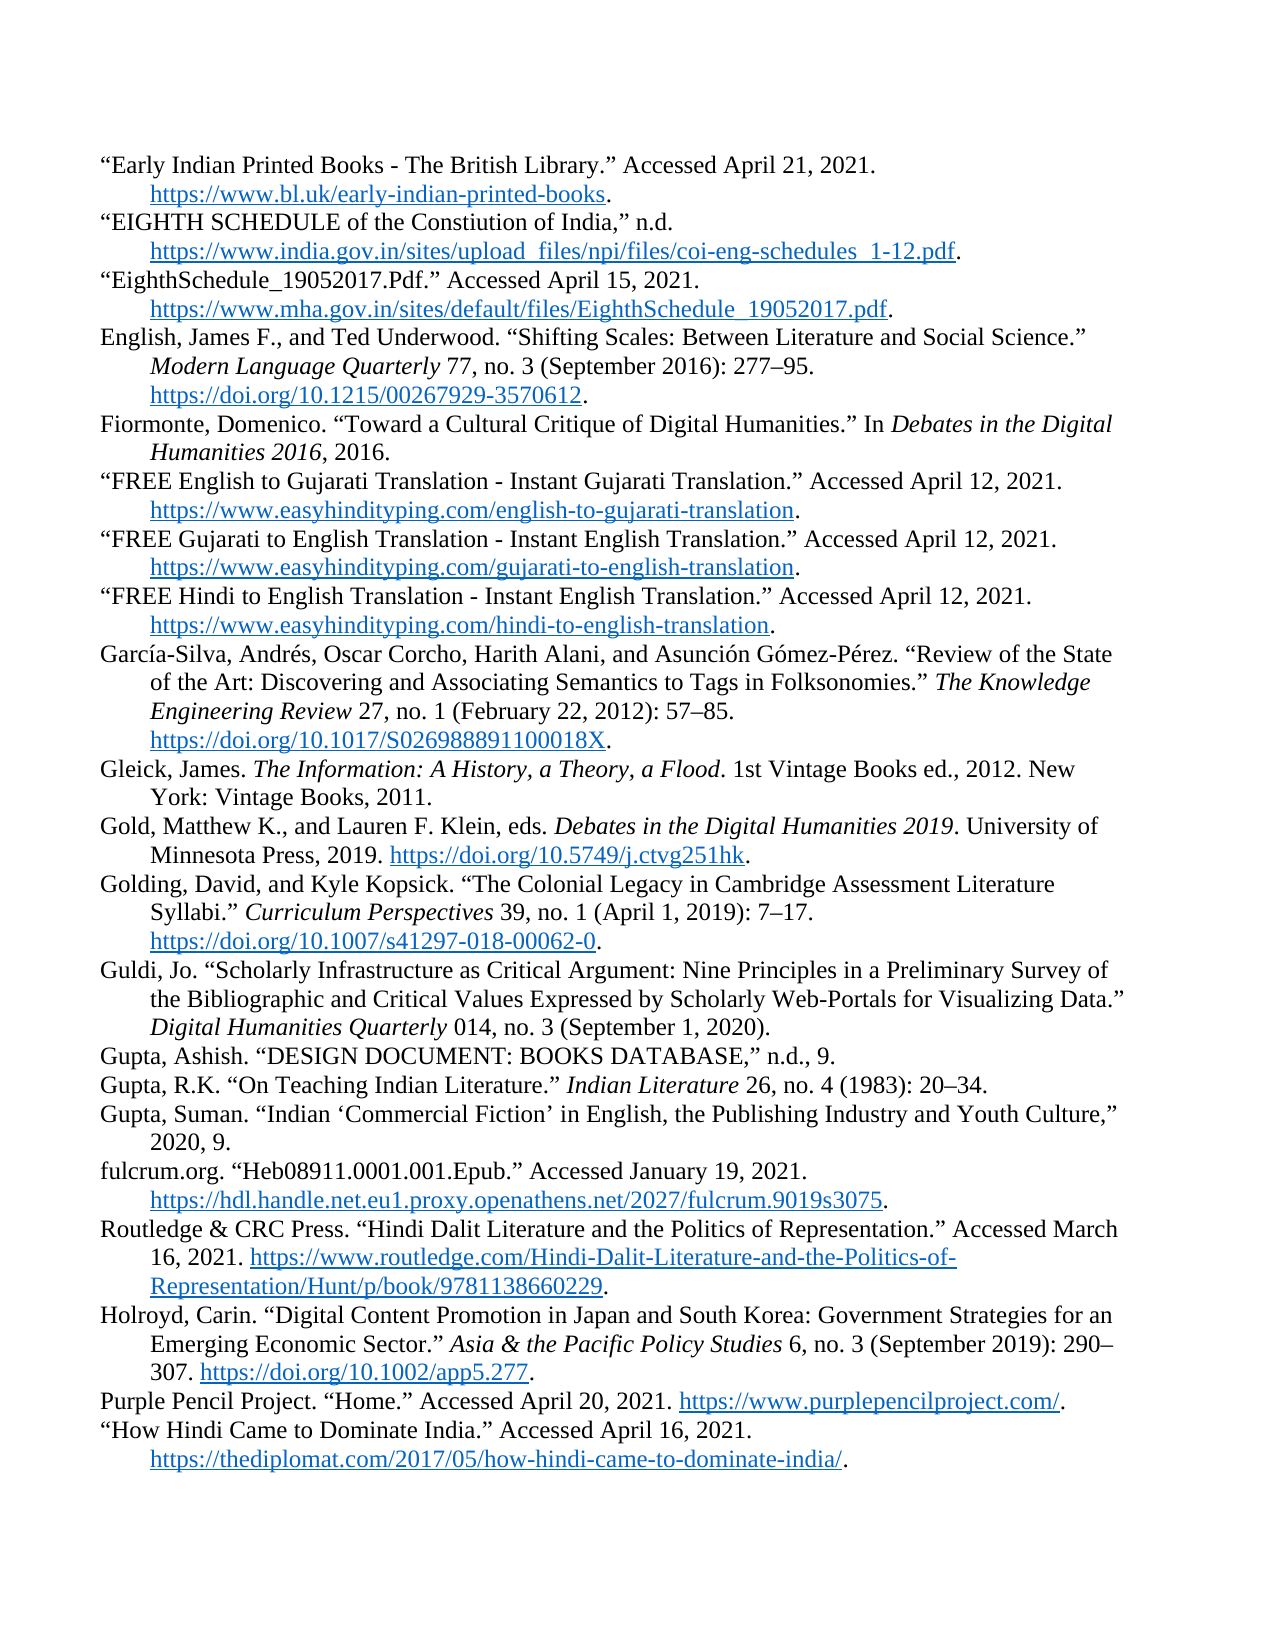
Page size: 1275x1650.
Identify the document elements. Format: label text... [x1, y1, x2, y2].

text Routledge & CRC Press. “Hindi Dalit Literature and the Politics of Representation.” Accessed March 16, 2021. https://www.routledge.com/Hindi-Dalit-Literature-and-the-Politics-of-Representation/Hunt/p/book/9781138660229. [100, 1214, 1125, 1300]
text “EIGHTH SCHEDULE of the Constiution of India,” n.d. https://www.india.gov.in/sites/upload_files/npi/files/coi-eng-schedules_1-12.pdf. [100, 207, 1125, 265]
text “How Hindi Came to Dominate India.” Accessed April 16, 2021. https://thediplomat.com/2017/05/how-hindi-came-to-dominate-india/. [100, 1415, 1125, 1472]
text “Early Indian Printed Books - The British Library.” Accessed April 21, 2021. https://www.bl.uk/early-indian-printed-books. [100, 150, 1125, 207]
text Guldi, Jo. “Scholarly Infrastructure as Critical Argument: Nine Principles in a Preliminary Survey of the Bibliographic and Critical Values Expressed by Scholarly Web-Portals for Visualizing Data.” Digital Humanities Quarterly 014, no. 3 (September 1, 2020). [100, 955, 1125, 1041]
text fulcrum.org. “Heb08911.0001.001.Epub.” Accessed January 19, 2021. https://hdl.handle.net.eu1.proxy.openathens.net/2027/fulcrum.9019s3075. [100, 1156, 1125, 1214]
text Holroyd, Carin. “Digital Content Promotion in Japan and South Korea: Government Strategies for an Emerging Economic Sector.” Asia & the Pacific Policy Studies 6, no. 3 (September 2019): 290–307. https://doi.org/10.1002/app5.277. [100, 1300, 1125, 1386]
text Gold, Matthew K., and Lauren F. Klein, eds. Debates in the Digital Humanities 2019. University of Minnesota Press, 2019. https://doi.org/10.5749/j.ctvg251hk. [100, 811, 1125, 869]
text Purple Pencil Project. “Home.” Accessed April 20, 2021. https://www.purplepencilproject.com/. [100, 1386, 1125, 1415]
text García-Silva, Andrés, Oscar Corcho, Harith Alani, and Asunción Gómez-Pérez. “Review of the State of the Art: Discovering and Associating Semantics to Tags in Folksonomies.” The Knowledge Engineering Review 27, no. 1 (February 22, 2012): 57–85. https://doi.org/10.1017/S026988891100018X. [100, 639, 1125, 754]
text “EighthSchedule_19052017.Pdf.” Accessed April 15, 2021. https://www.mha.gov.in/sites/default/files/EighthSchedule_19052017.pdf. [100, 265, 1125, 322]
text “FREE Hindi to English Translation - Instant English Translation.” Accessed April 12, 2021. https://www.easyhindityping.com/hindi-to-english-translation. [100, 581, 1125, 639]
text English, James F., and Ted Underwood. “Shifting Scales: Between Literature and Social Science.” Modern Language Quarterly 77, no. 3 (September 2016): 277–95. https://doi.org/10.1215/00267929-3570612. [100, 322, 1125, 409]
text Golding, David, and Kyle Kopsick. “The Colonial Legacy in Cambridge Assessment Literature Syllabi.” Curriculum Perspectives 39, no. 1 (April 1, 2019): 7–17. https://doi.org/10.1007/s41297-018-00062-0. [100, 869, 1125, 955]
text “FREE English to Gujarati Translation - Instant Gujarati Translation.” Accessed April 12, 2021. https://www.easyhindityping.com/english-to-gujarati-translation. [100, 466, 1125, 524]
text Gupta, Ashish. “DESIGN DOCUMENT: BOOKS DATABASE,” n.d., 9. [100, 1041, 1125, 1070]
text Gupta, R.K. “On Teaching Indian Literature.” Indian Literature 26, no. 4 (1983): 20–34. [100, 1070, 1125, 1099]
text Fiormonte, Domenico. “Toward a Cultural Critique of Digital Humanities.” In Debates in the Digital Humanities 2016, 2016. [100, 409, 1125, 466]
text Gupta, Suman. “Indian ‘Commercial Fiction’ in English, the Publishing Industry and Youth Culture,” 2020, 9. [100, 1099, 1125, 1156]
text “FREE Gujarati to English Translation - Instant English Translation.” Accessed April 12, 2021. https://www.easyhindityping.com/gujarati-to-english-translation. [100, 524, 1125, 581]
text Gleick, James. The Information: A History, a Theory, a Flood. 1st Vintage Books ed., 2012. New York: Vintage Books, 2011. [100, 754, 1125, 811]
